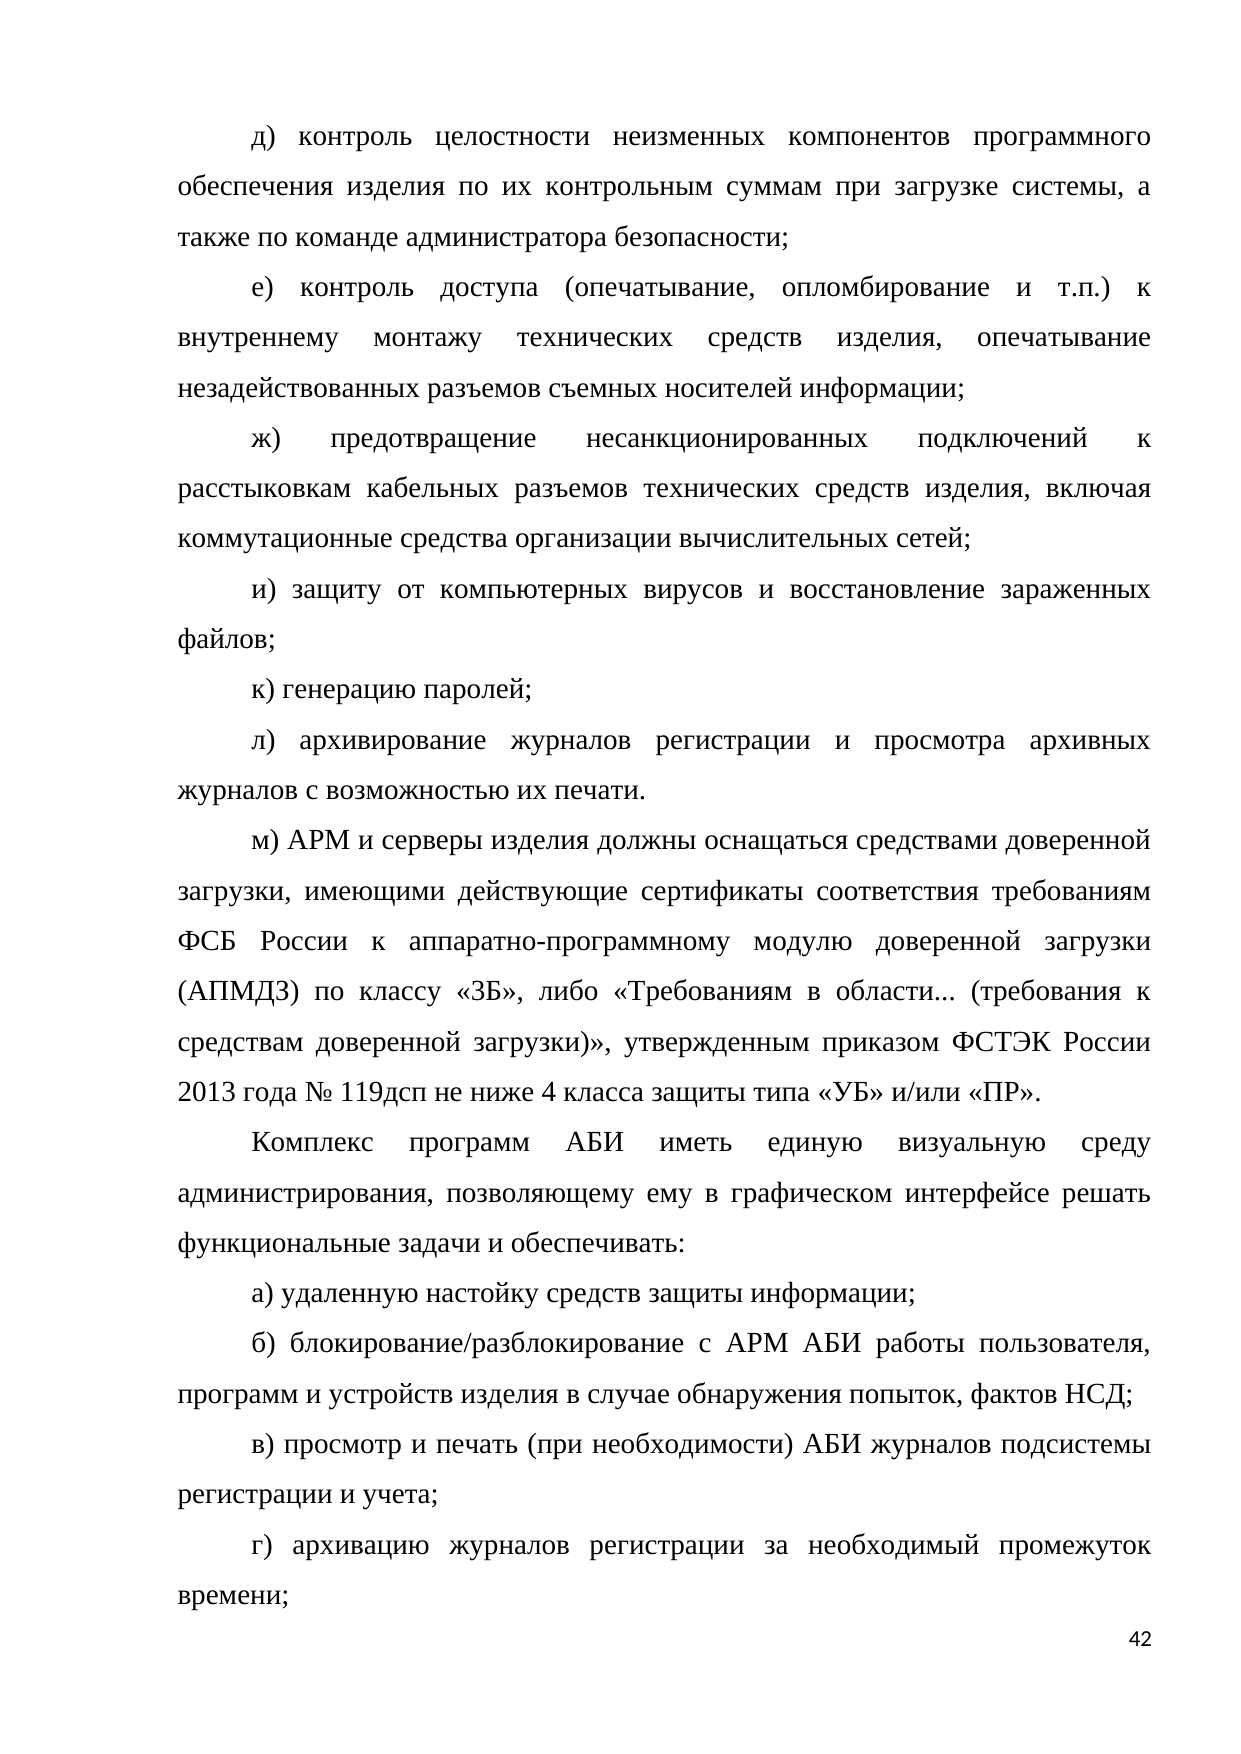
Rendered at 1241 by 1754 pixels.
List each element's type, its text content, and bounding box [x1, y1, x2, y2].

text и) защиту от компьютерных вирусов и восстановление зараженных файлов; [177, 571, 1152, 655]
text а) удаленную настойку средств защиты информации; [177, 1275, 1152, 1309]
text в) просмотр и печать (при необходимости) АБИ журналов подсистемы регистрации и учета; [177, 1426, 1152, 1510]
text г) архивацию журналов регистрации за необходимый промежуток времени; [177, 1527, 1152, 1611]
text д) контроль целостности неизменных компонентов программного обеспечения изделия по их контрольным суммам при загрузке системы, а также по команде администратора безопасности; [177, 118, 1152, 252]
text к) генерацию паролей; [177, 672, 1152, 705]
text ж) предотвращение несанкционированных подключений к расстыковкам кабельных разъемов технических средств изделия, включая коммутационные средства организации вычислительных сетей; [177, 420, 1152, 554]
text м) АРМ и серверы изделия должны оснащаться средствами доверенной загрузки, имеющими действующие сертификаты соответствия требованиям ФСБ России к аппаратно-программному модулю доверенной загрузки (АПМДЗ) по классу «3Б», либо «Требованиям в области... (требования к средствам доверенной загрузки)», утвержденным приказом ФСТЭК России 2013 года № 119дсп не ниже 4 класса защиты типа «УБ» и/или «ПР». [177, 822, 1152, 1108]
text Комплекс программ АБИ иметь единую визуальную среду администрирования, позволяющему ему в графическом интерфейсе решать функциональные задачи и обеспечивать: [177, 1124, 1152, 1258]
text л) архивирование журналов регистрации и просмотра архивных журналов с возможностью их печати. [177, 722, 1152, 806]
text б) блокирование/разблокирование с АРМ АБИ работы пользователя, программ и устройств изделия в случае обнаружения попыток, фактов НСД; [177, 1326, 1152, 1409]
text е) контроль доступа (опечатывание, опломбирование и т.п.) к внутреннему монтажу технических средств изделия, опечатывание незадействованных разъемов съемных носителей информации; [177, 269, 1152, 403]
